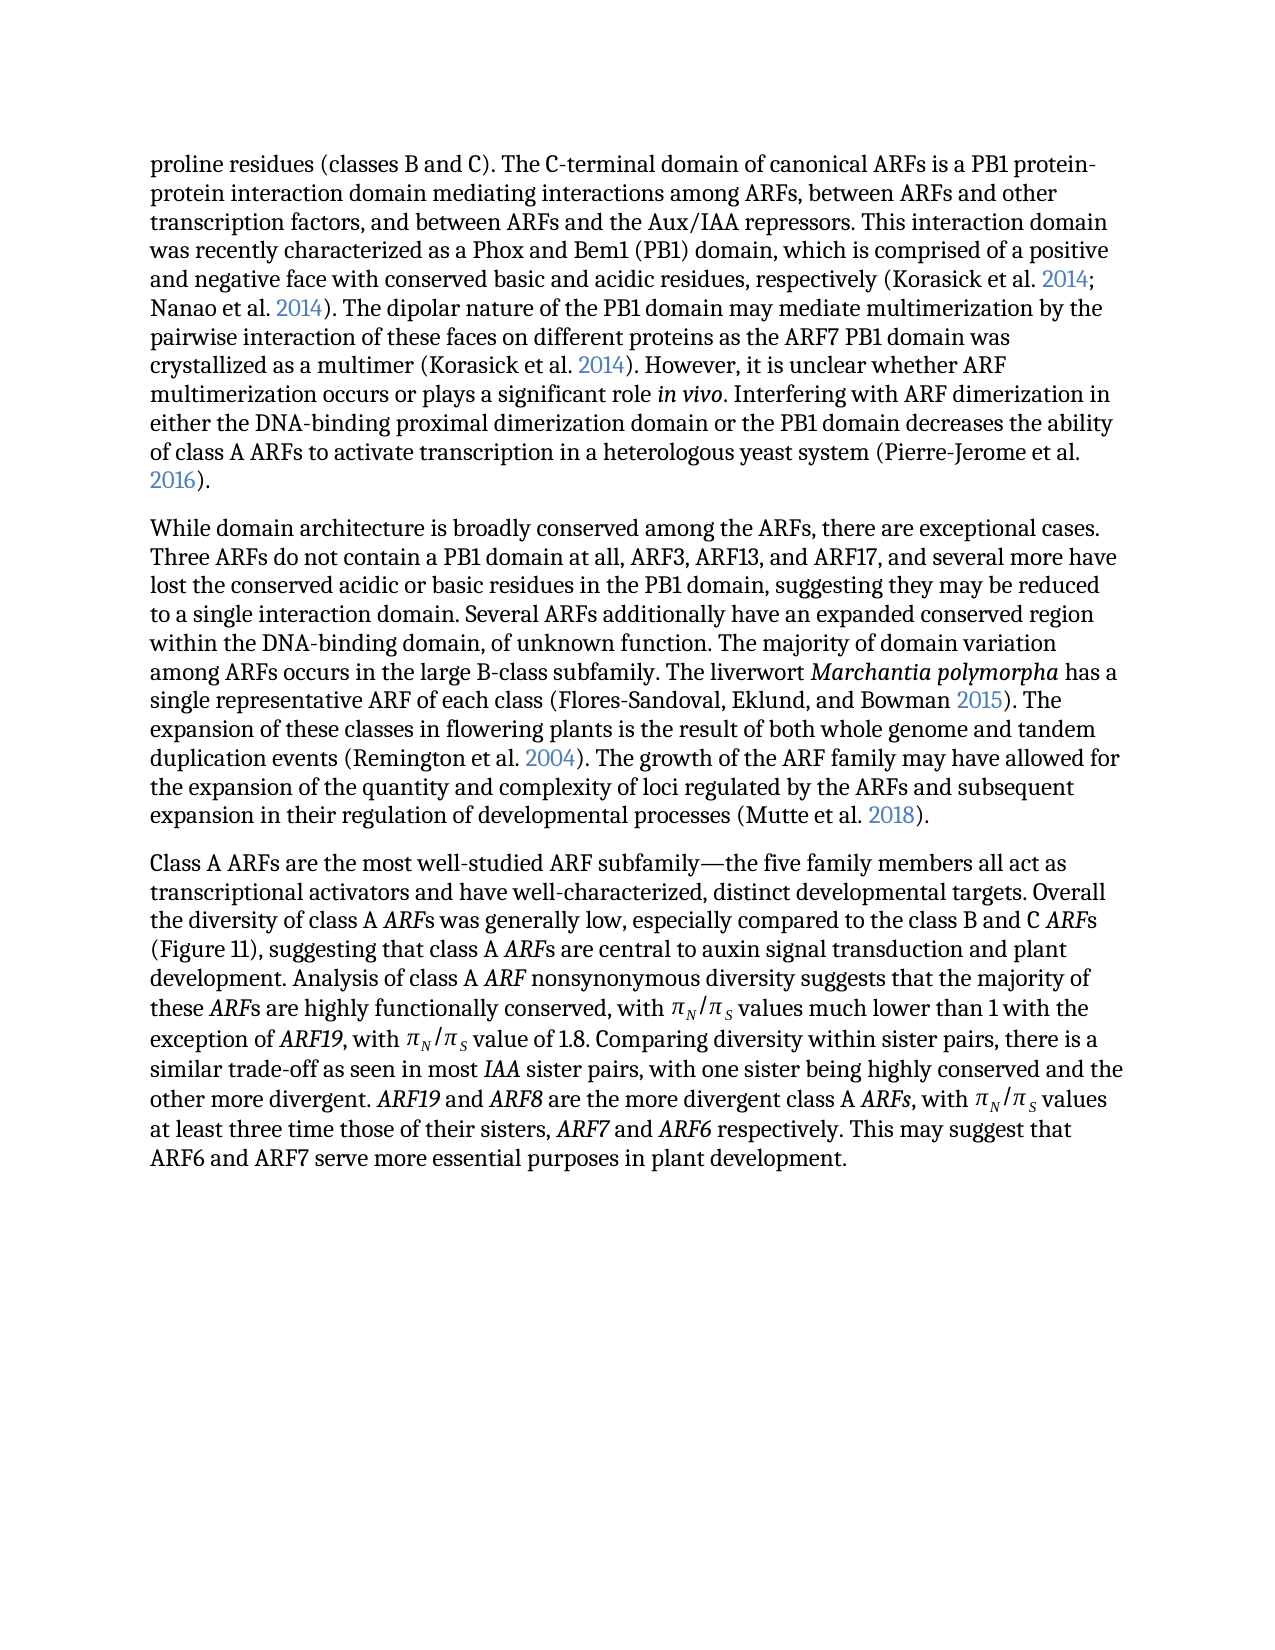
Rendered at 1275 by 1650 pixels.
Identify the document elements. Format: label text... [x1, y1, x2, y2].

text While domain architecture is broadly conserved among the ARFs, there are exceptional cases. Three ARFs do not contain a PB1 domain at all, ARF3, ARF13, and ARF17, and several more have lost the conserved acidic or basic residues in the PB1 domain, suggesting they may be reduced to a single interaction domain. Several ARFs additionally have an expanded conserved region within the DNA-binding domain, of unknown function. The majority of domain variation among ARFs occurs in the large B-class subfamily. The liverwort Marchantia polymorpha has a single representative ARF of each class (Flores-Sandoval, Eklund, and Bowman 2015). The expansion of these classes in flowering plants is the result of both whole genome and tandem duplication events (Remington et al. 2004). The growth of the ARF family may have allowed for the expansion of the quantity and complexity of loci regulated by the ARFs and subsequent expansion in their regulation of developmental processes (Mutte et al. 2018). [150, 514, 1125, 830]
text Class A ARFs are the most well-studied ARF subfamily—the five family members all act as transcriptional activators and have well-characterized, distinct developmental targets. Overall the diversity of class A ARFs was generally low, especially compared to the class B and C ARFs (Figure 11), suggesting that class A ARFs are central to auxin signal transduction and plant development. Analysis of class A ARF nonsynonymous diversity suggests that the majority of these ARFs are highly functionally conserved, with values much lower than 1 with the exception of ARF19, with value of 1.8. Comparing diversity within sister pairs, there is a similar trade-off as seen in most IAA sister pairs, with one sister being highly conserved and the other more divergent. ARF19 and ARF8 are the more divergent class A ARFs, with values at least three time those of their sisters, ARF7 and ARF6 respectively. This may suggest that ARF6 and ARF7 serve more essential purposes in plant development. [150, 849, 1125, 1173]
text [150, 150, 1125, 495]
